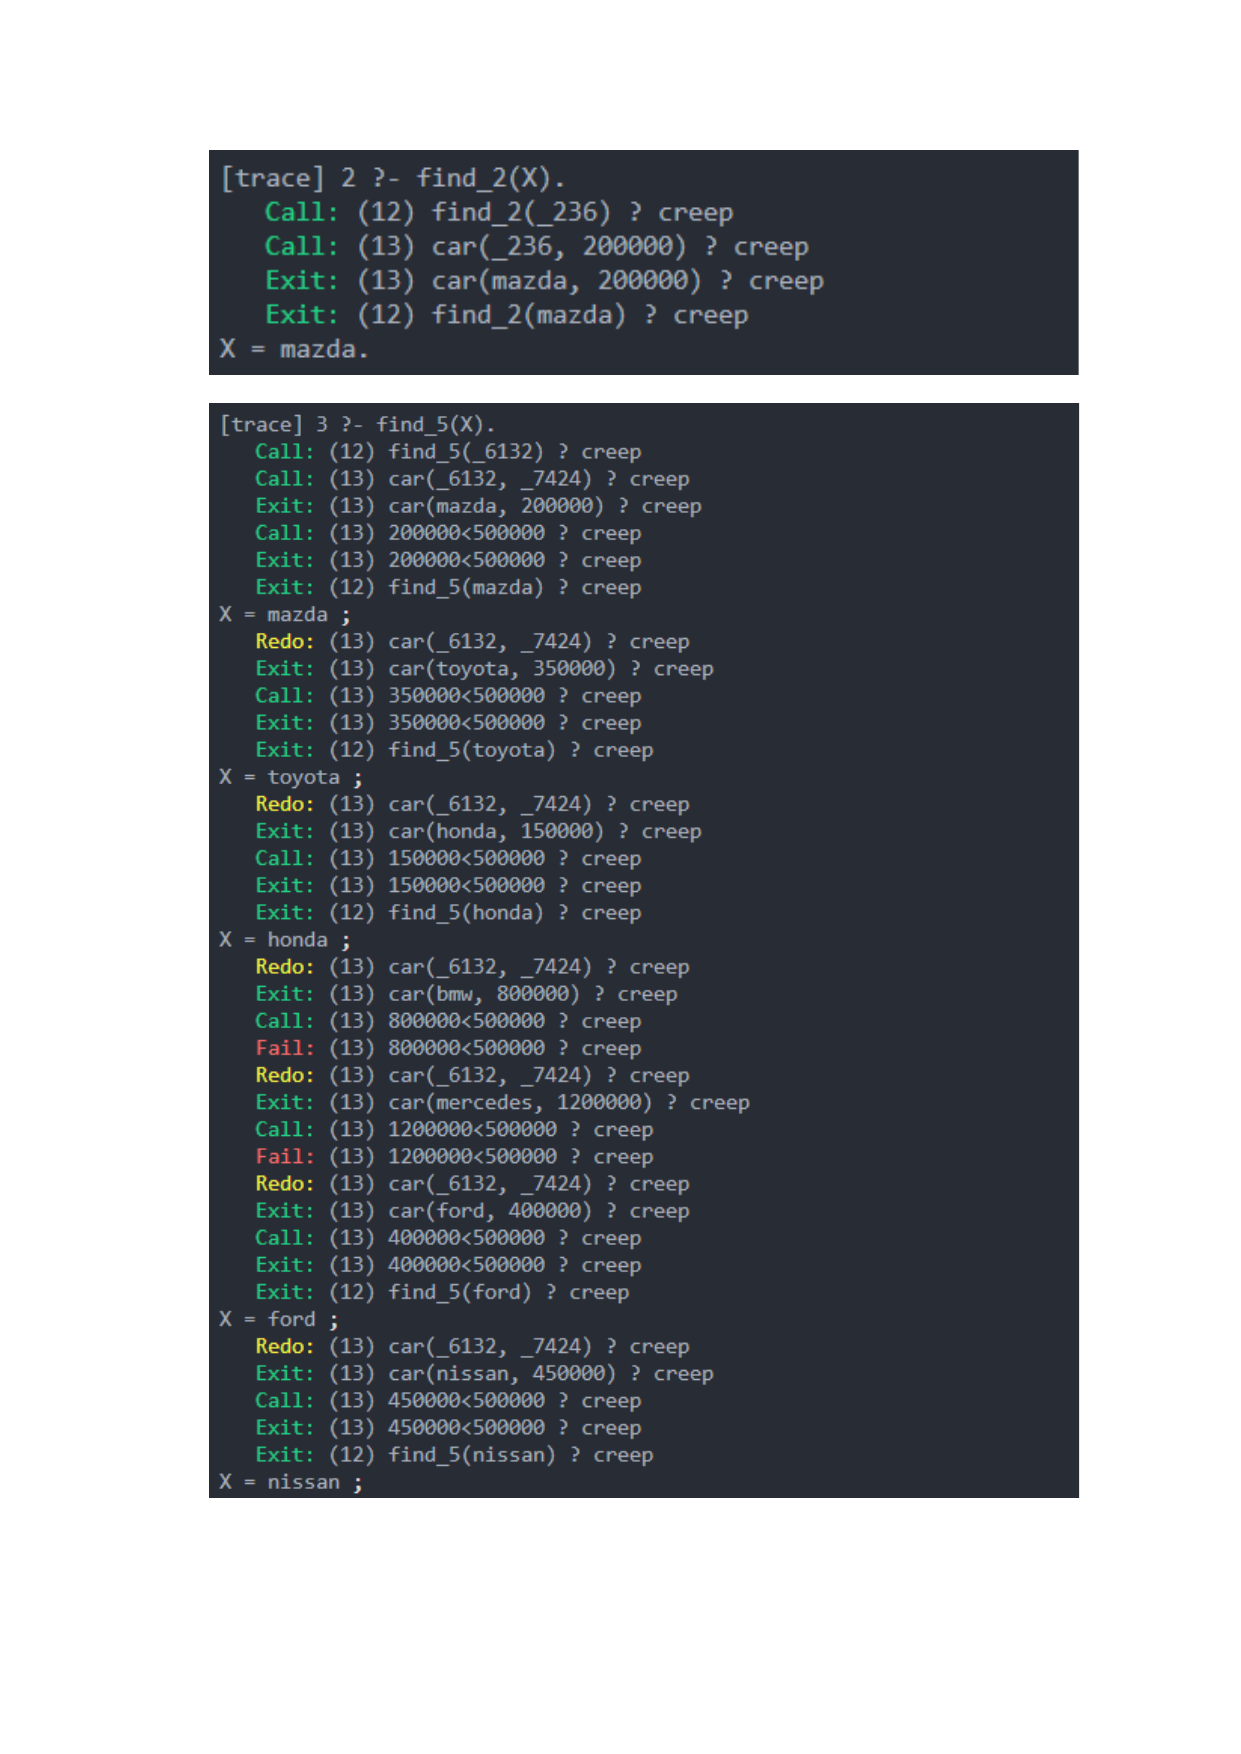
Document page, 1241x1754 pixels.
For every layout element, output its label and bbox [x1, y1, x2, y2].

picture [209, 150, 1079, 375]
picture [209, 403, 1080, 1498]
